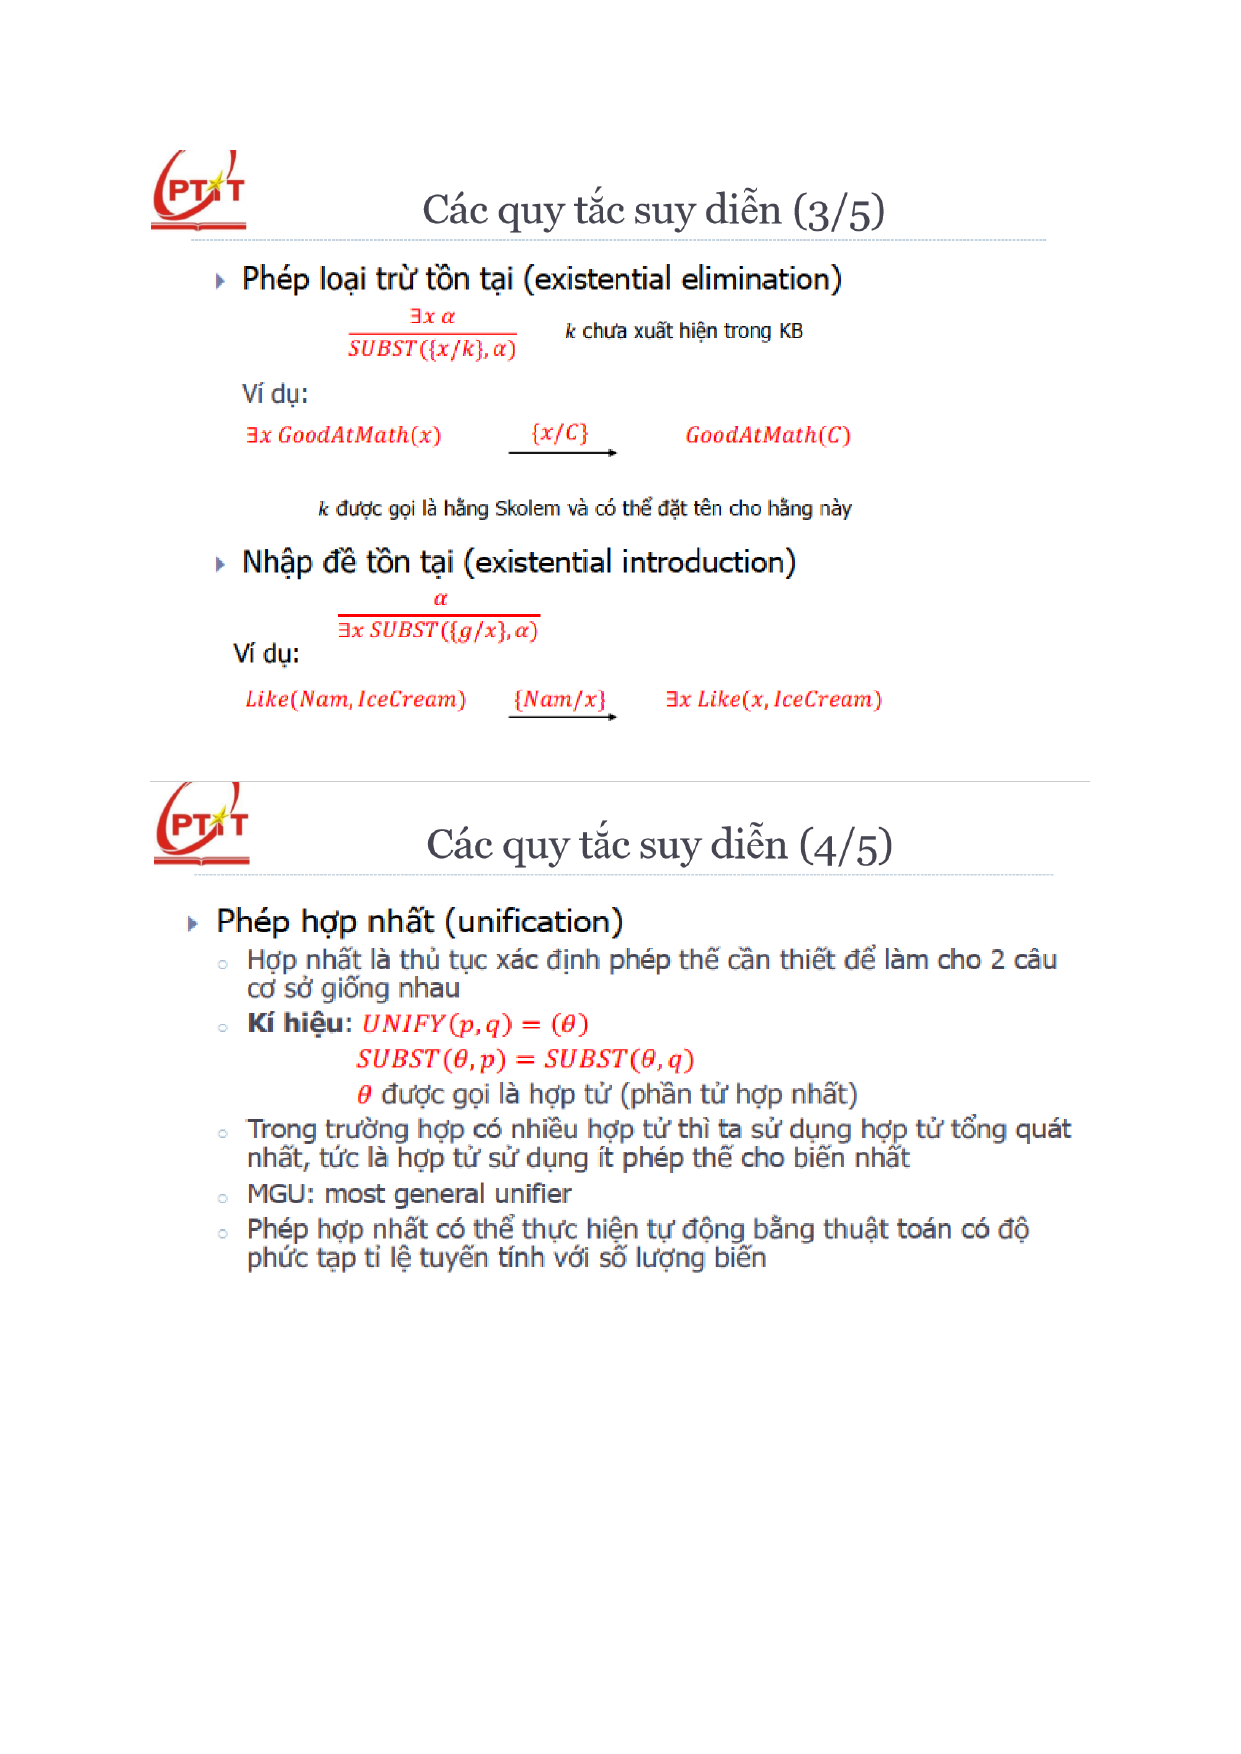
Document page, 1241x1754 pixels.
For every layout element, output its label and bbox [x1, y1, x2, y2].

picture [150, 150, 1091, 777]
picture [150, 781, 1091, 1298]
